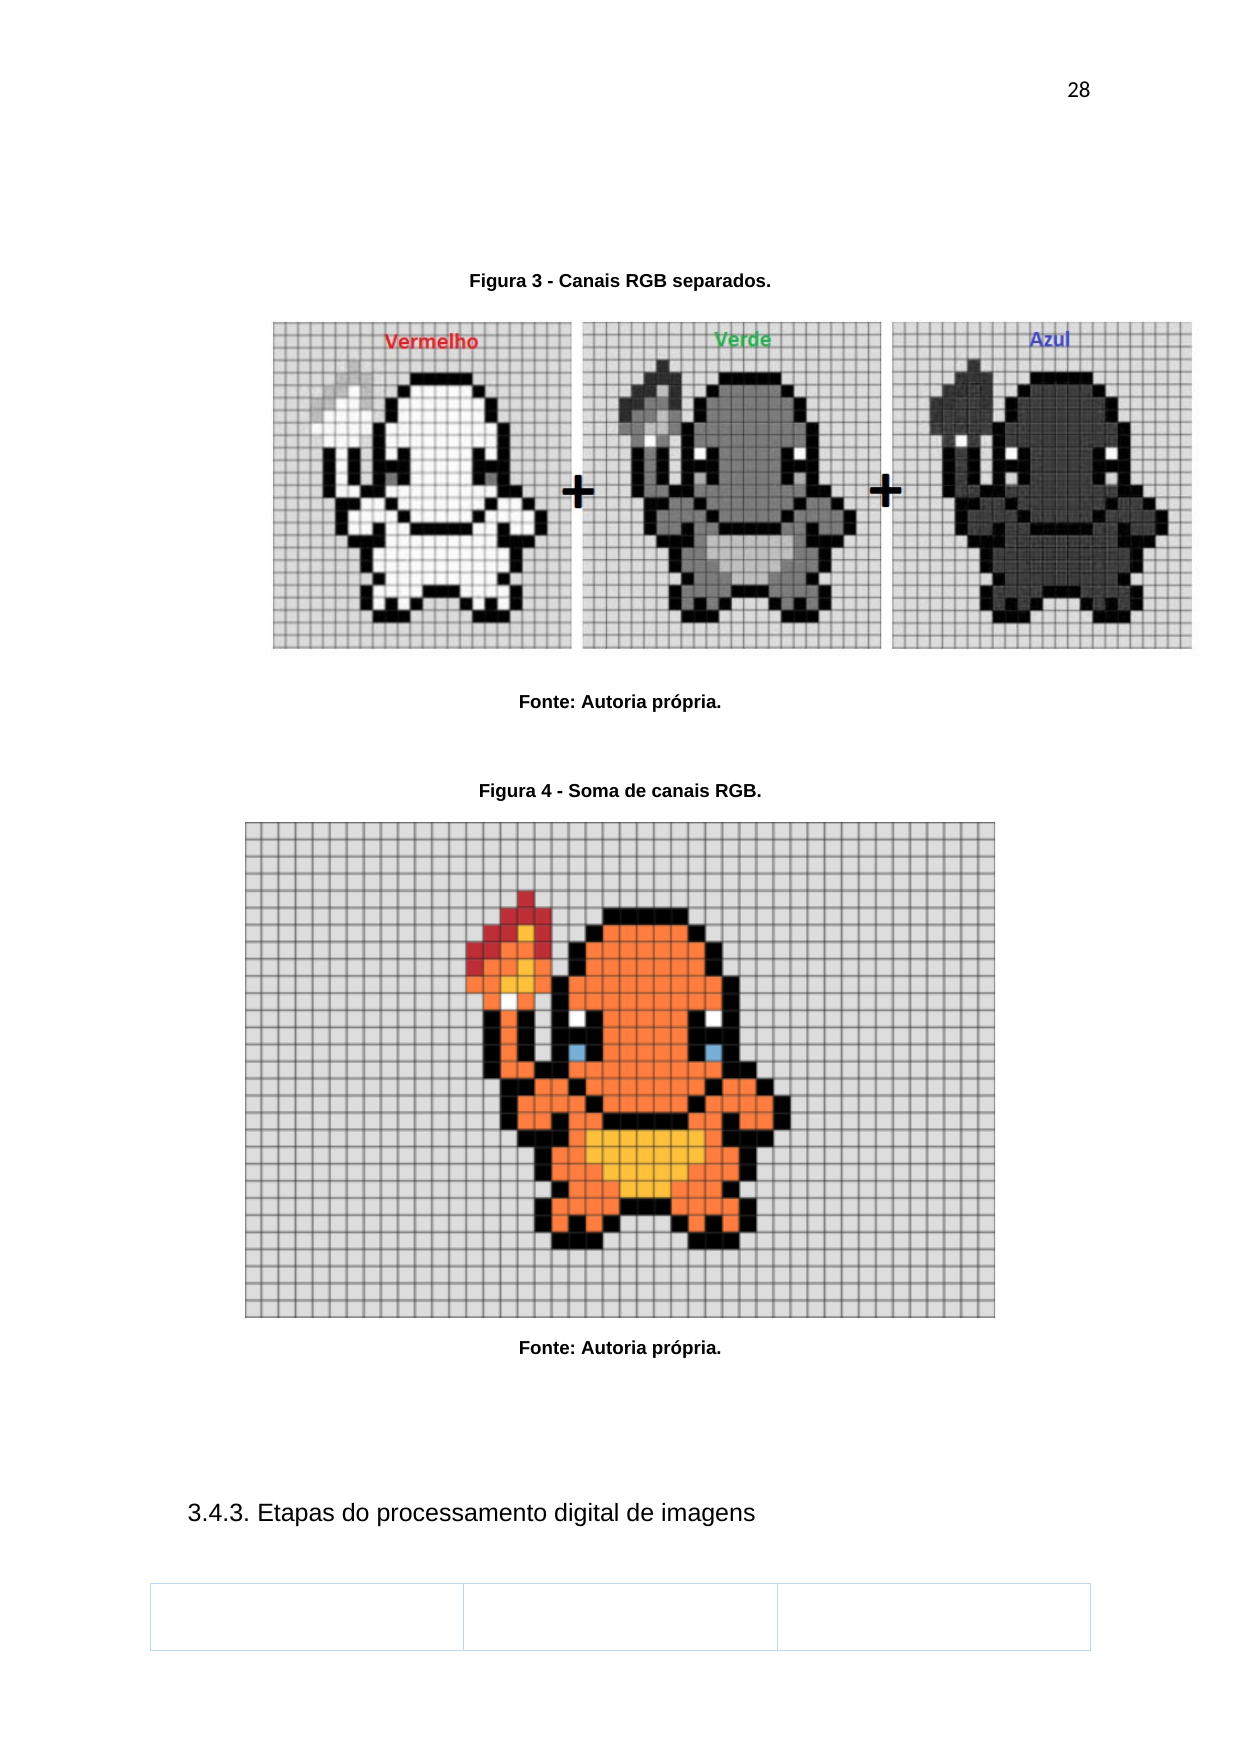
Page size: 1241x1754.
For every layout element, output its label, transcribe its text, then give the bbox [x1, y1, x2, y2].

text 3.4.3. Etapas do processamento digital de imagens [187, 1498, 1090, 1526]
text Fonte: Autoria própria. [150, 1336, 1090, 1358]
text Fonte: Autoria própria. [150, 691, 1090, 712]
picture [245, 822, 995, 1318]
text Figura 3 - Canais RGB separados. [150, 269, 1090, 291]
text Figura 4 - Soma de canais RGB. [150, 780, 1090, 801]
picture [262, 312, 1203, 660]
